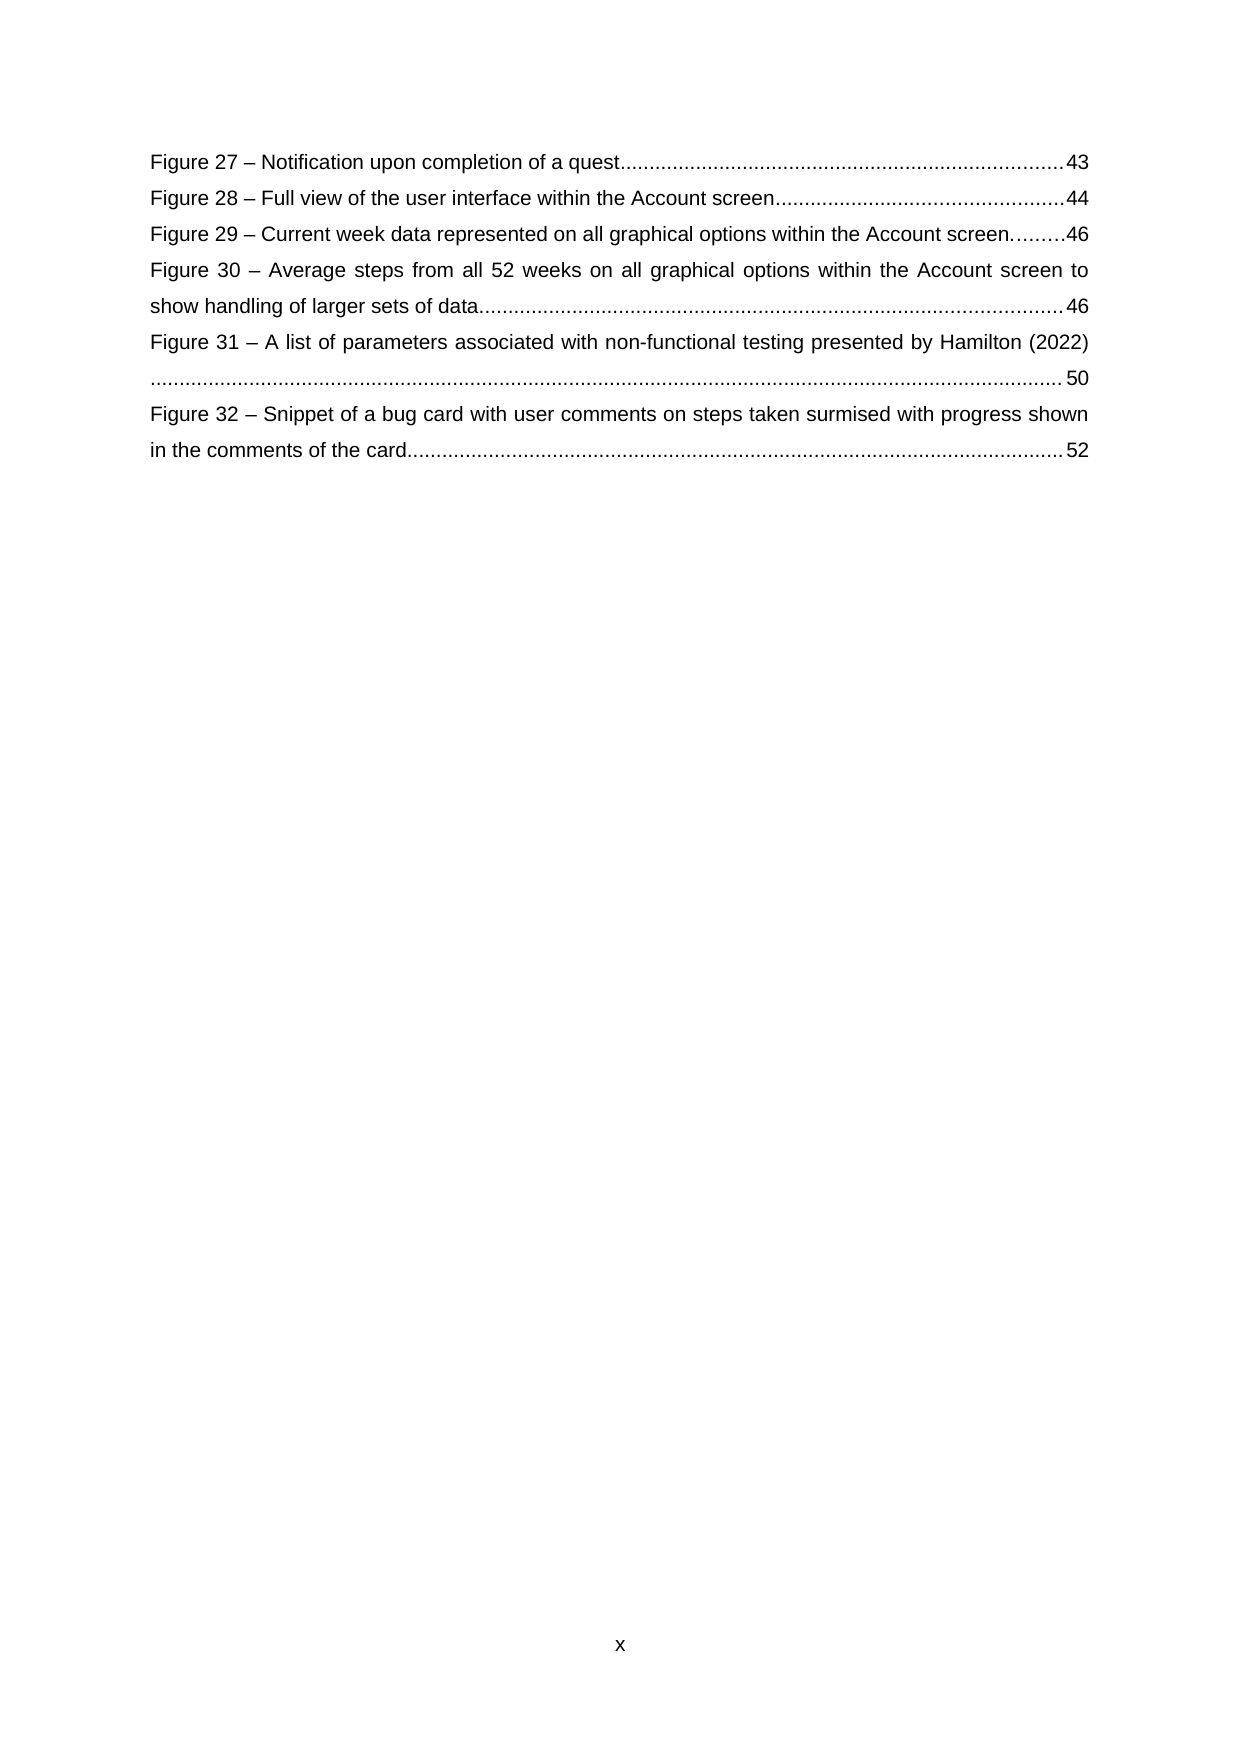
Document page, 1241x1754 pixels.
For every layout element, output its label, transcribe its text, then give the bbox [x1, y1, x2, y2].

text Figure 32 – Snippet of a bug card with user comments on steps taken surmised with progress shown in the comments of the card. 52 [150, 402, 1090, 461]
text Figure 29 – Current week data represented on all graphical options within the Account screen. 46 [150, 222, 1090, 246]
text Figure 28 – Full view of the user interface within the Account screen 44 [150, 186, 1090, 210]
text Figure 30 – Average steps from all 52 weeks on all graphical options within the Account screen to show handling of larger sets of data. 46 [150, 258, 1090, 318]
text Figure 27 – Notification upon completion of a quest 43 [150, 150, 1090, 174]
text Figure 31 – A list of parameters associated with non-functional testing presented by Hamilton (2022) 50 [150, 330, 1090, 389]
